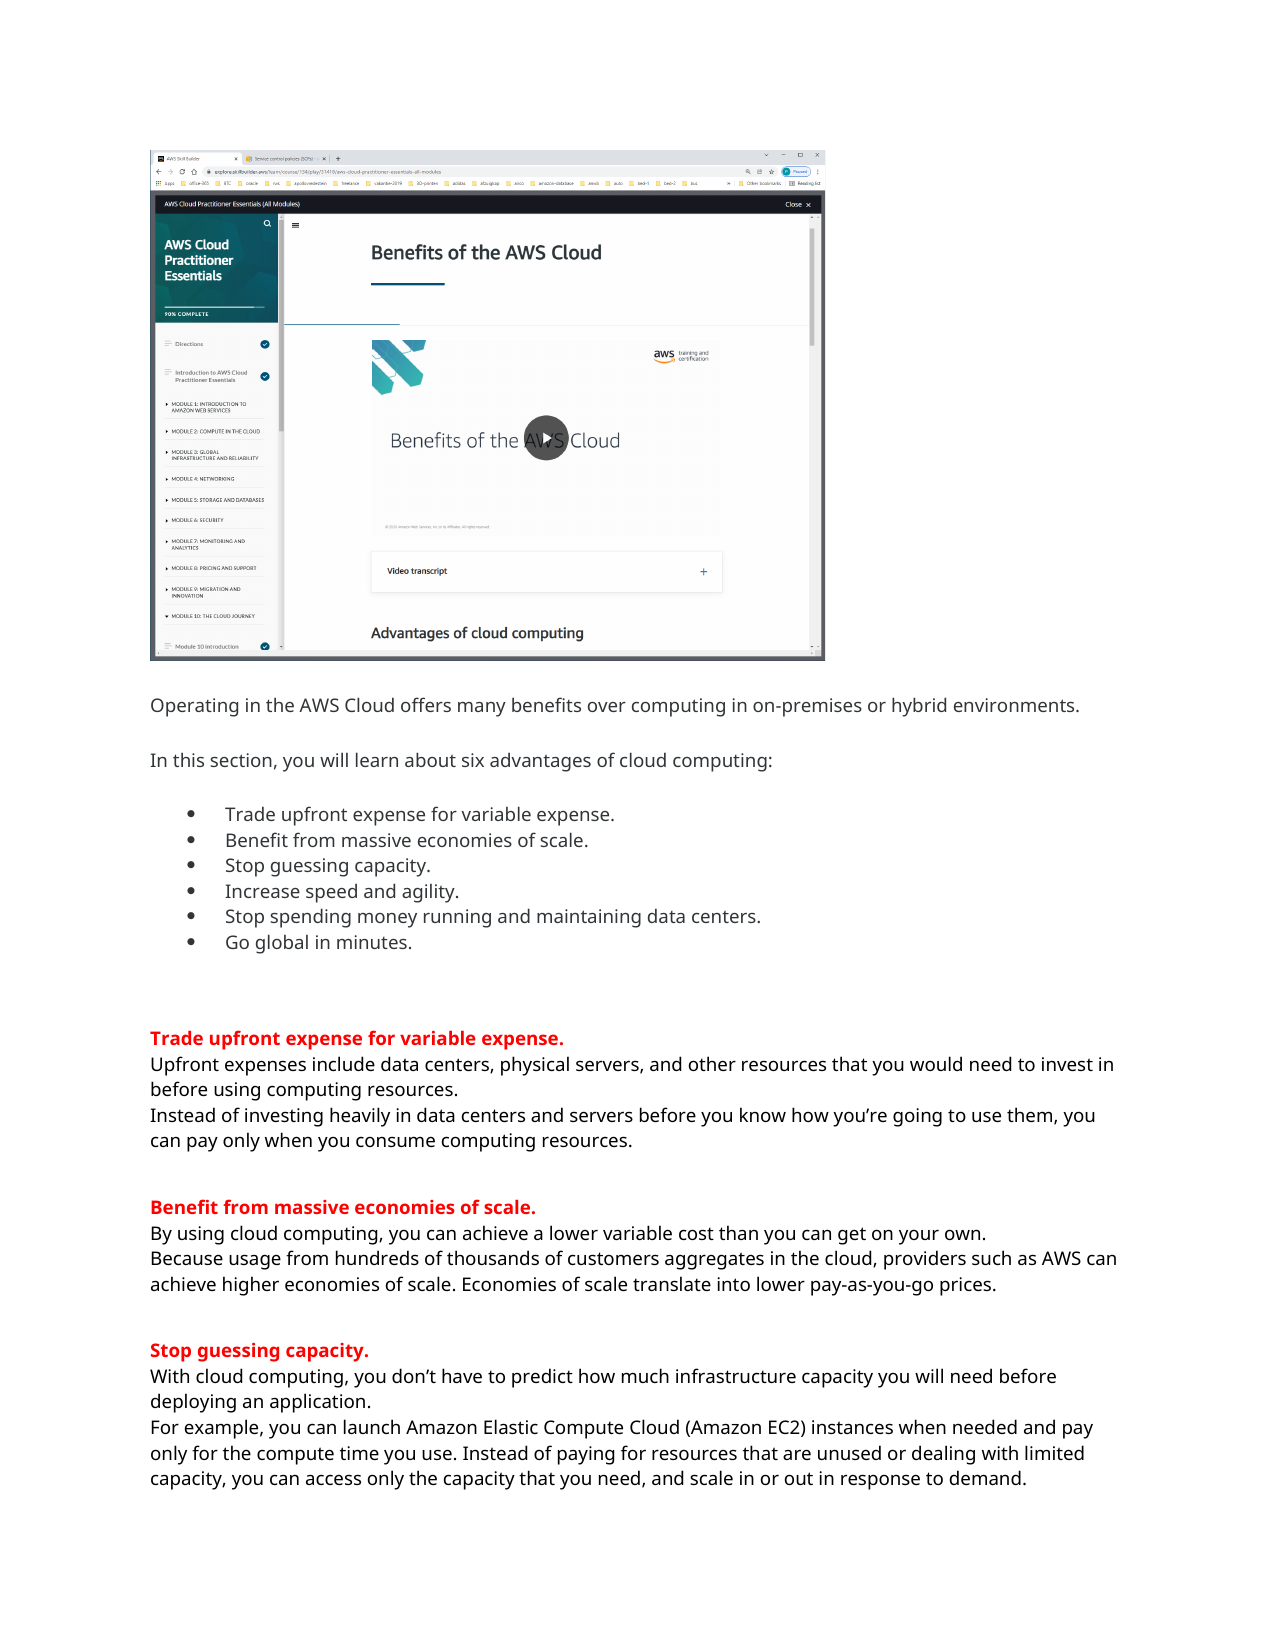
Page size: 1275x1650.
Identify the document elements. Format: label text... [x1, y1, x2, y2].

list Go global in minutes. [187, 929, 1125, 955]
text By using cloud computing, you can achieve a lower variable cost than you can get on your own. [150, 1220, 1125, 1245]
text Operating in the AWS Cloud offers many benefits over computing in on-premises or hybrid environments. [150, 692, 1125, 718]
text Stop guessing capacity. [150, 1338, 1125, 1363]
text Because usage from hundreds of thousands of customers aggregates in the cloud, providers such as AWS can achieve higher economies of scale. Economies of scale translate into lower pay-as-you-go prices. [150, 1245, 1125, 1296]
text Benefit from massive economies of scale. [150, 1194, 1125, 1220]
list Stop guessing capacity. [187, 853, 1125, 878]
list Trade upfront expense for variable expense. [187, 802, 1125, 827]
text Upfront expenses include data centers, physical servers, and other resources that you would need to invest in before using computing resources. [150, 1051, 1125, 1102]
text For example, you can launch Amazon Elastic Compute Cloud (Amazon EC2) instances when needed and pay only for the compute time you use. Instead of paying for resources that are unused or dealing with limited capacity, you can access only the capacity that you need, and scale in or out in response to demand. [150, 1414, 1125, 1491]
text Trade upfront expense for variable expense. [150, 1025, 1125, 1051]
text In this section, you will learn about six advantages of cloud computing: [150, 747, 1125, 772]
picture [150, 150, 826, 661]
list Benefit from massive economies of scale. [187, 827, 1125, 853]
list Increase speed and agility. [187, 878, 1125, 904]
text Instead of investing heavily in data centers and servers before you know how you’re going to use them, you can pay only when you consume computing resources. [150, 1102, 1125, 1153]
list Stop spending money running and maintaining data centers. [187, 904, 1125, 929]
text With cloud computing, you don’t have to predict how much infrastructure capacity you will need before deploying an application. [150, 1363, 1125, 1414]
